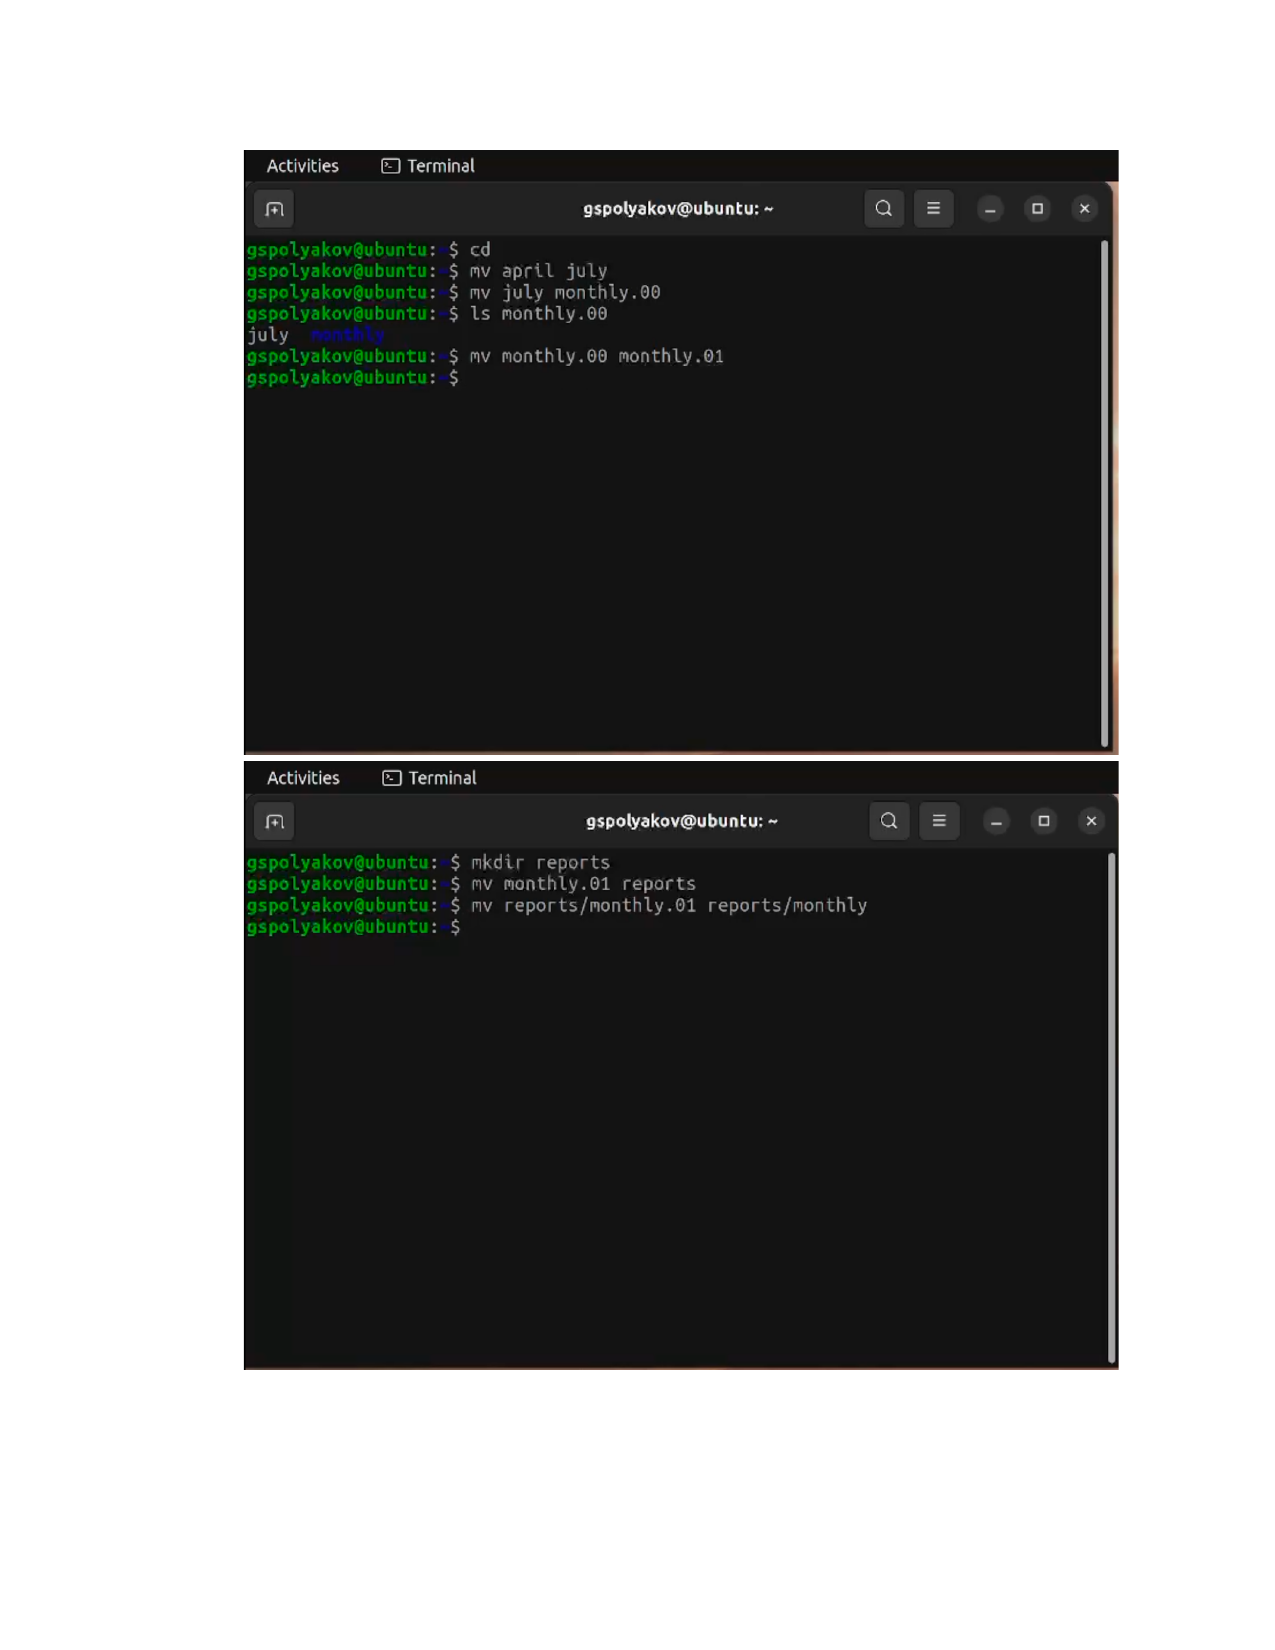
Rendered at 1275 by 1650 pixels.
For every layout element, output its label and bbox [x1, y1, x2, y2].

picture [243, 150, 1119, 755]
picture [243, 761, 1119, 1370]
